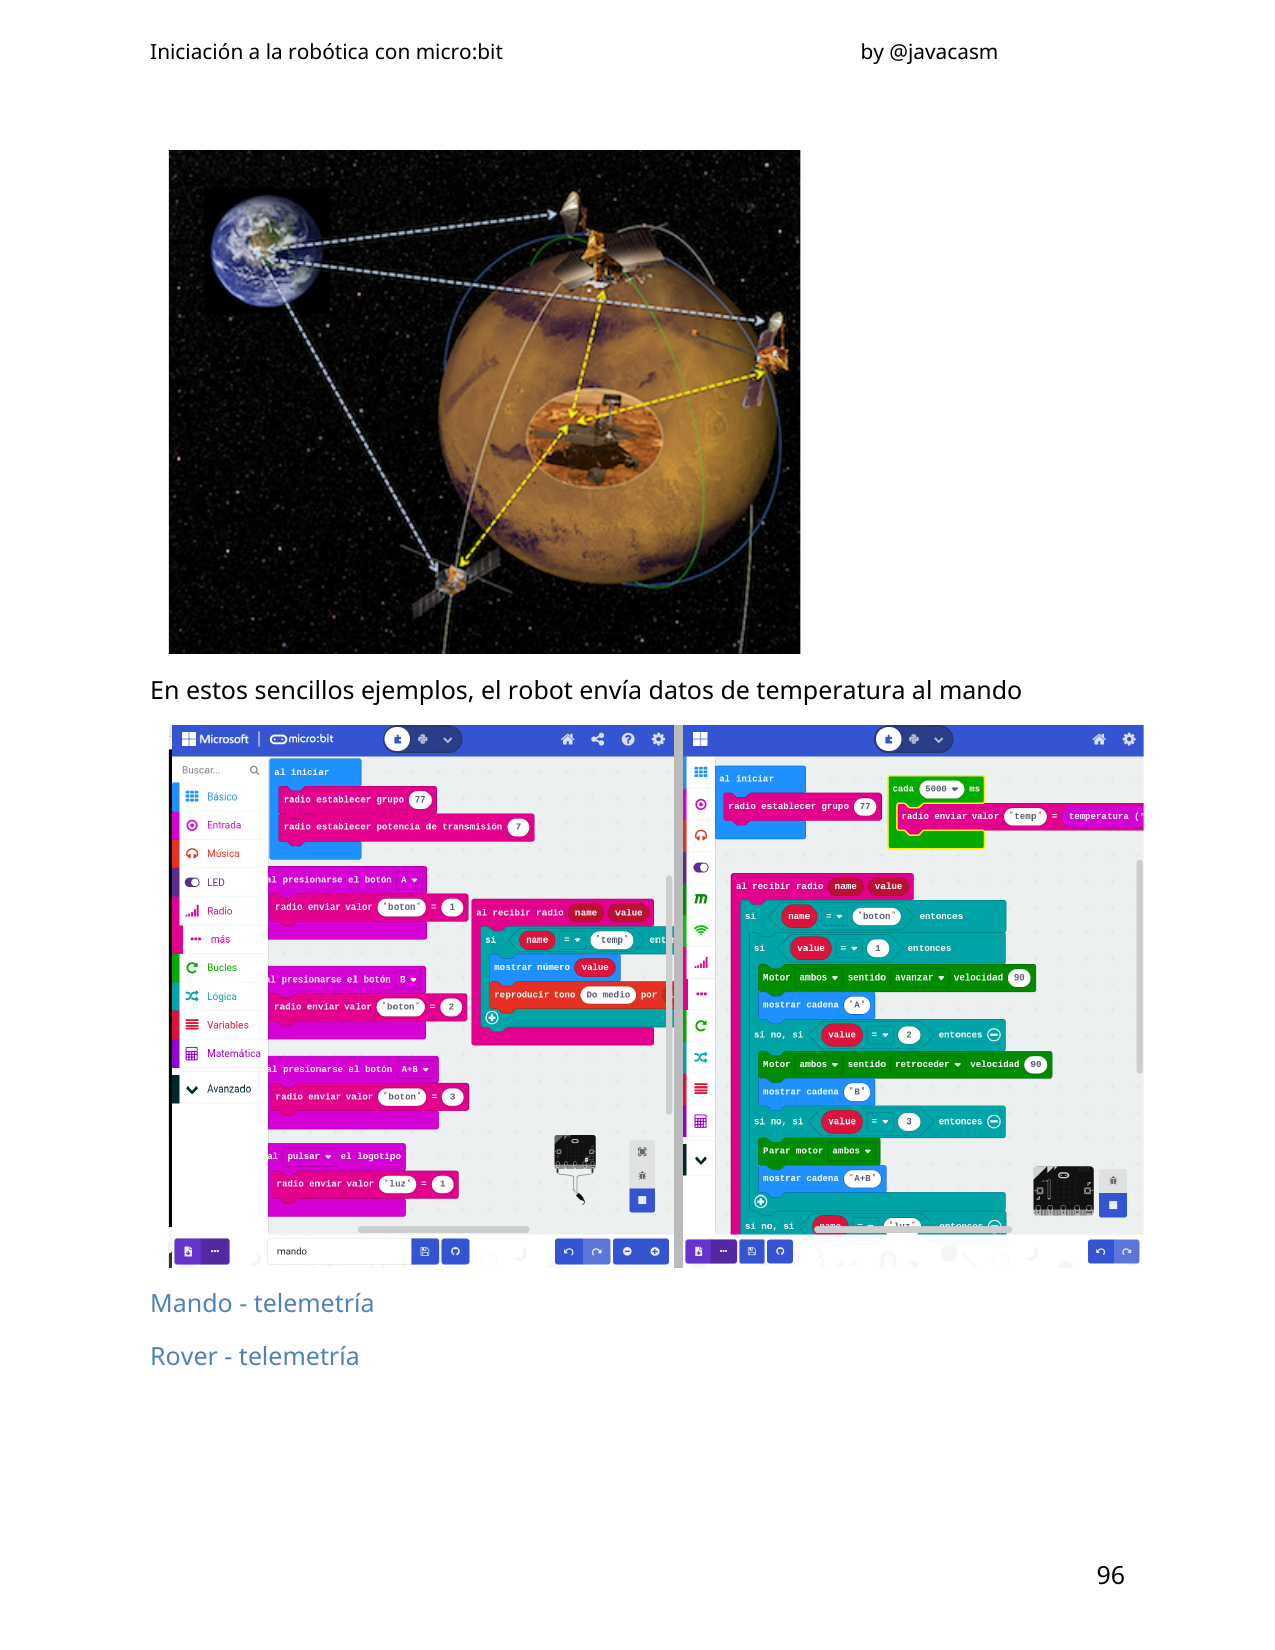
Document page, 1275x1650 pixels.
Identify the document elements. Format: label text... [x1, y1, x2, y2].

text En estos sencillos ejemplos, el robot envía datos de temperatura al mando [150, 672, 1125, 706]
text Mando - telemetría [150, 1286, 1125, 1320]
picture [168, 150, 801, 654]
picture [168, 725, 1144, 1268]
text Rover - telemetría [150, 1339, 1125, 1373]
